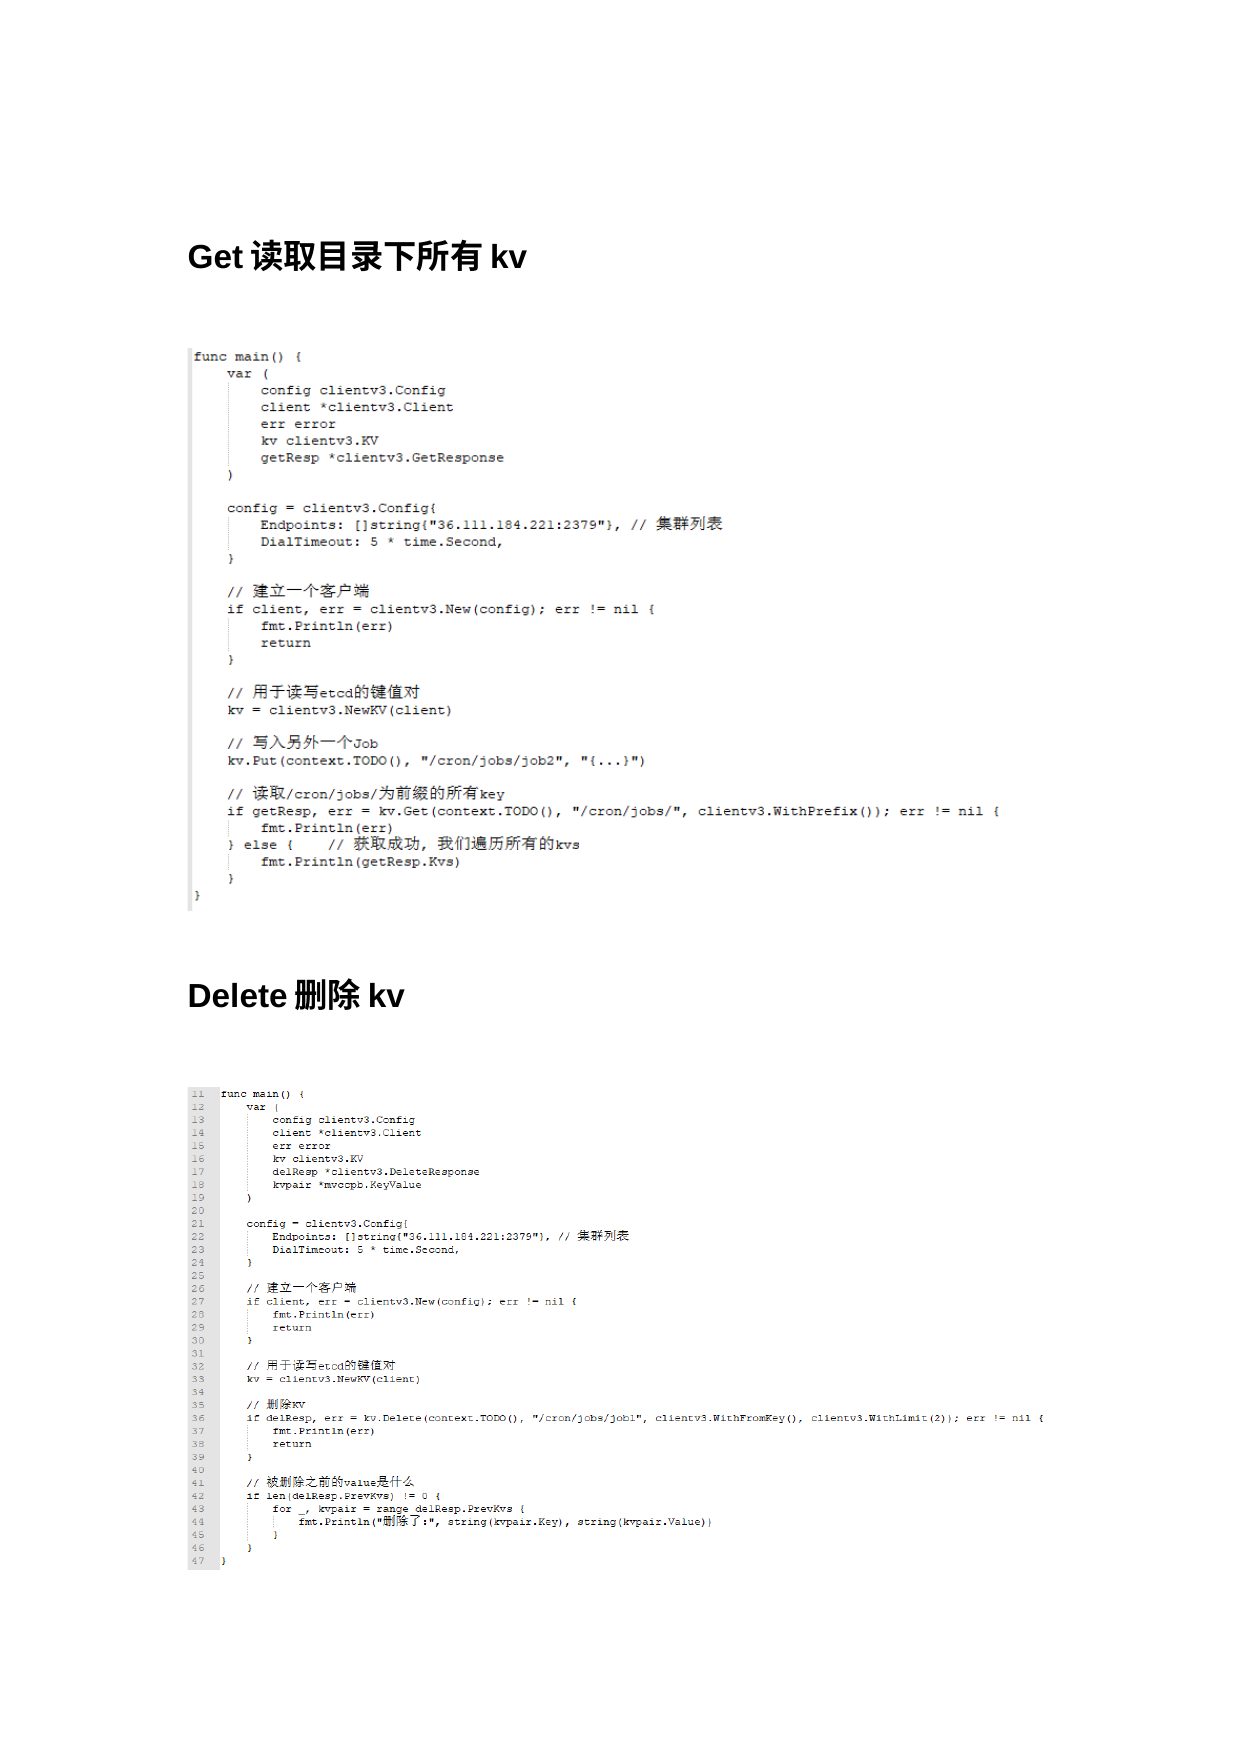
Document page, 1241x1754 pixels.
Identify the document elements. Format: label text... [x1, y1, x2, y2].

picture [187, 348, 1052, 911]
subtitle Delete删除kv [187, 960, 1053, 1025]
subtitle Get读取目录下所有kv [187, 222, 1053, 287]
picture [187, 1087, 1052, 1570]
